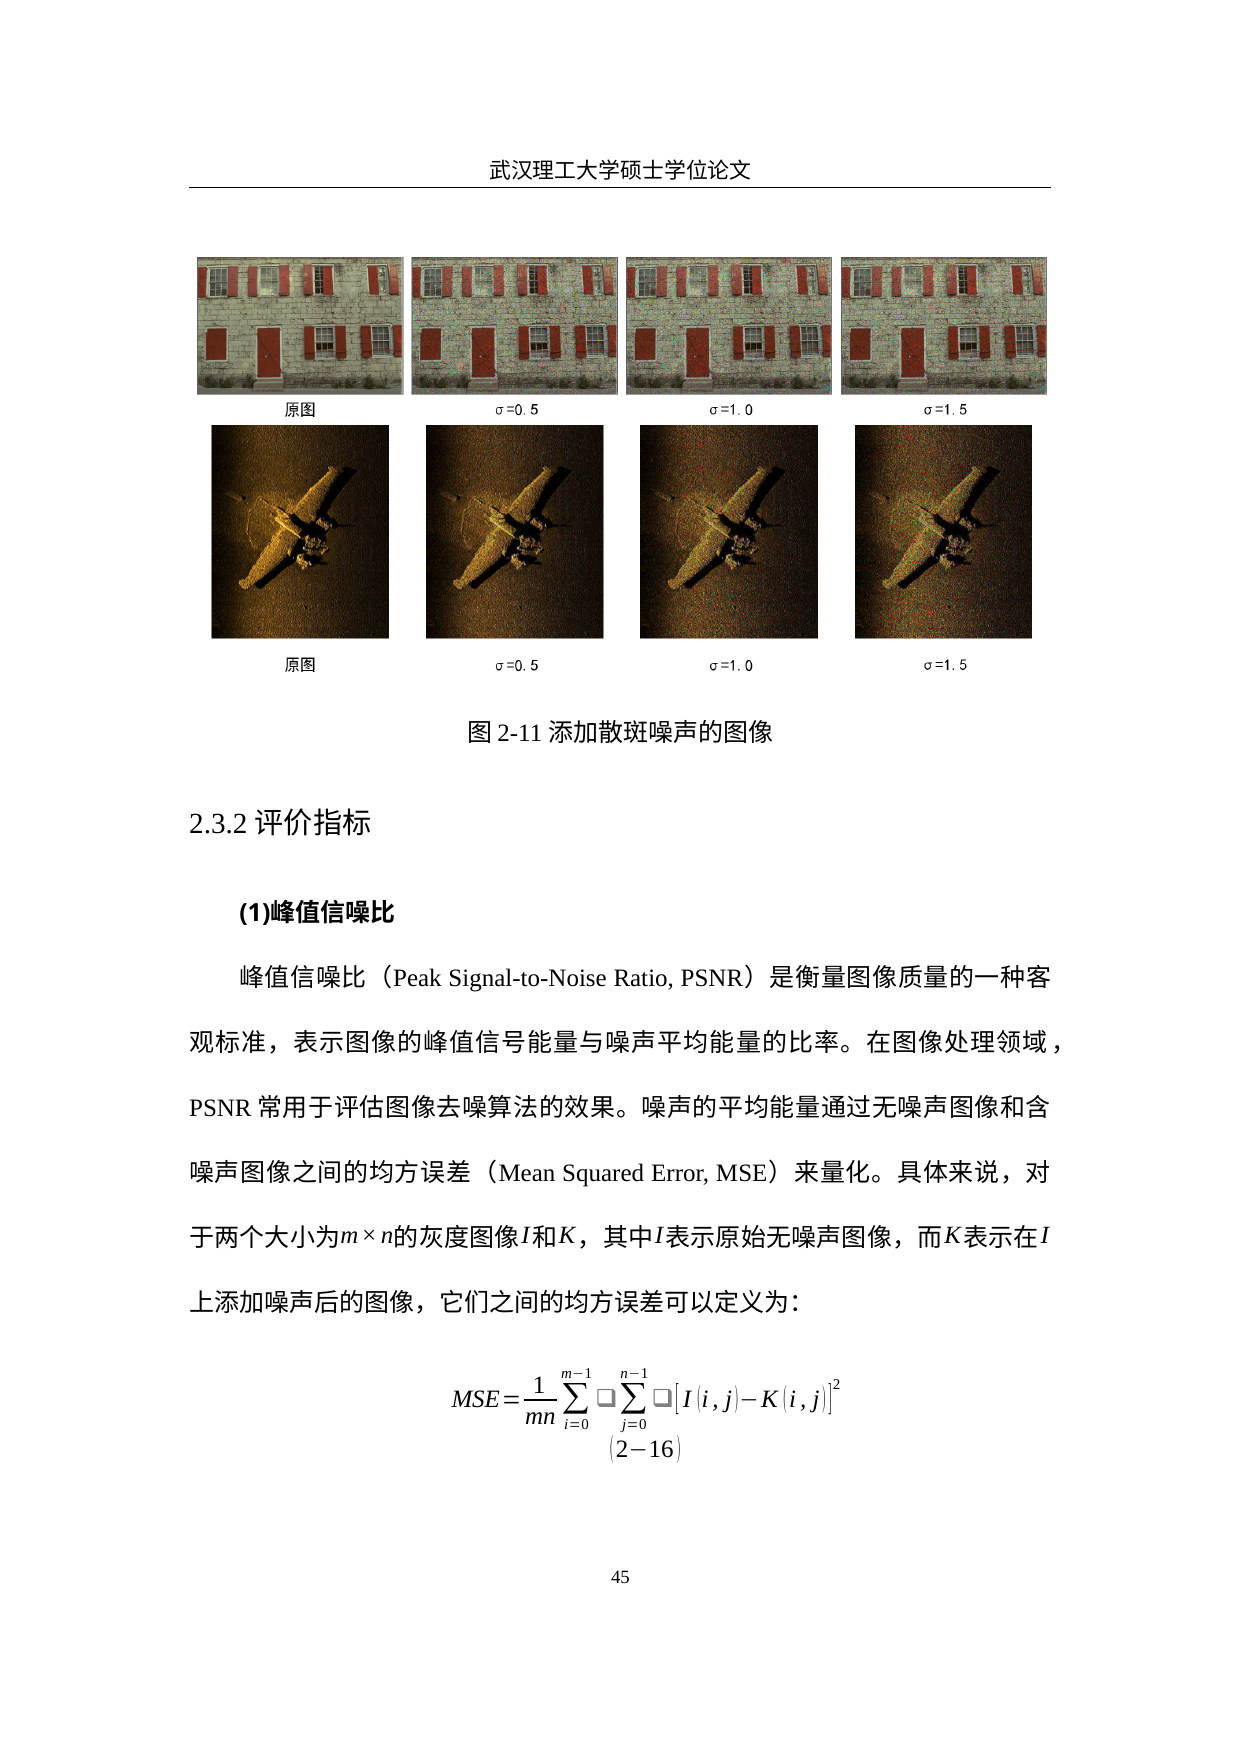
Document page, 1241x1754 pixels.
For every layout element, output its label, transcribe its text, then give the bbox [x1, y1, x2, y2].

text 图2-11 添加散斑噪声的图像 [189, 698, 1051, 763]
text 2.3.2 评价指标 [189, 788, 1051, 853]
text (1)峰值信噪比 [189, 878, 1051, 943]
picture [188, 210, 1055, 673]
text 峰值信噪比（Peak Signal-to-Noise Ratio, PSNR）是衡量图像质量的一种客观标准，表示图像的峰值信号能量与噪声平均能量的比率。在图像处理领域，PSNR常用于评估图像去噪算法的效果。噪声的平均能量通过无噪声图像和含噪声图像之间的均方误差（Mean Squared Error, MSE）来量化。具体来说，对于两个大小为的灰度图像和，其中表示原始无噪声图像，而表示在上添加噪声后的图像，它们之间的均方误差可以定义为： [189, 943, 1051, 1333]
